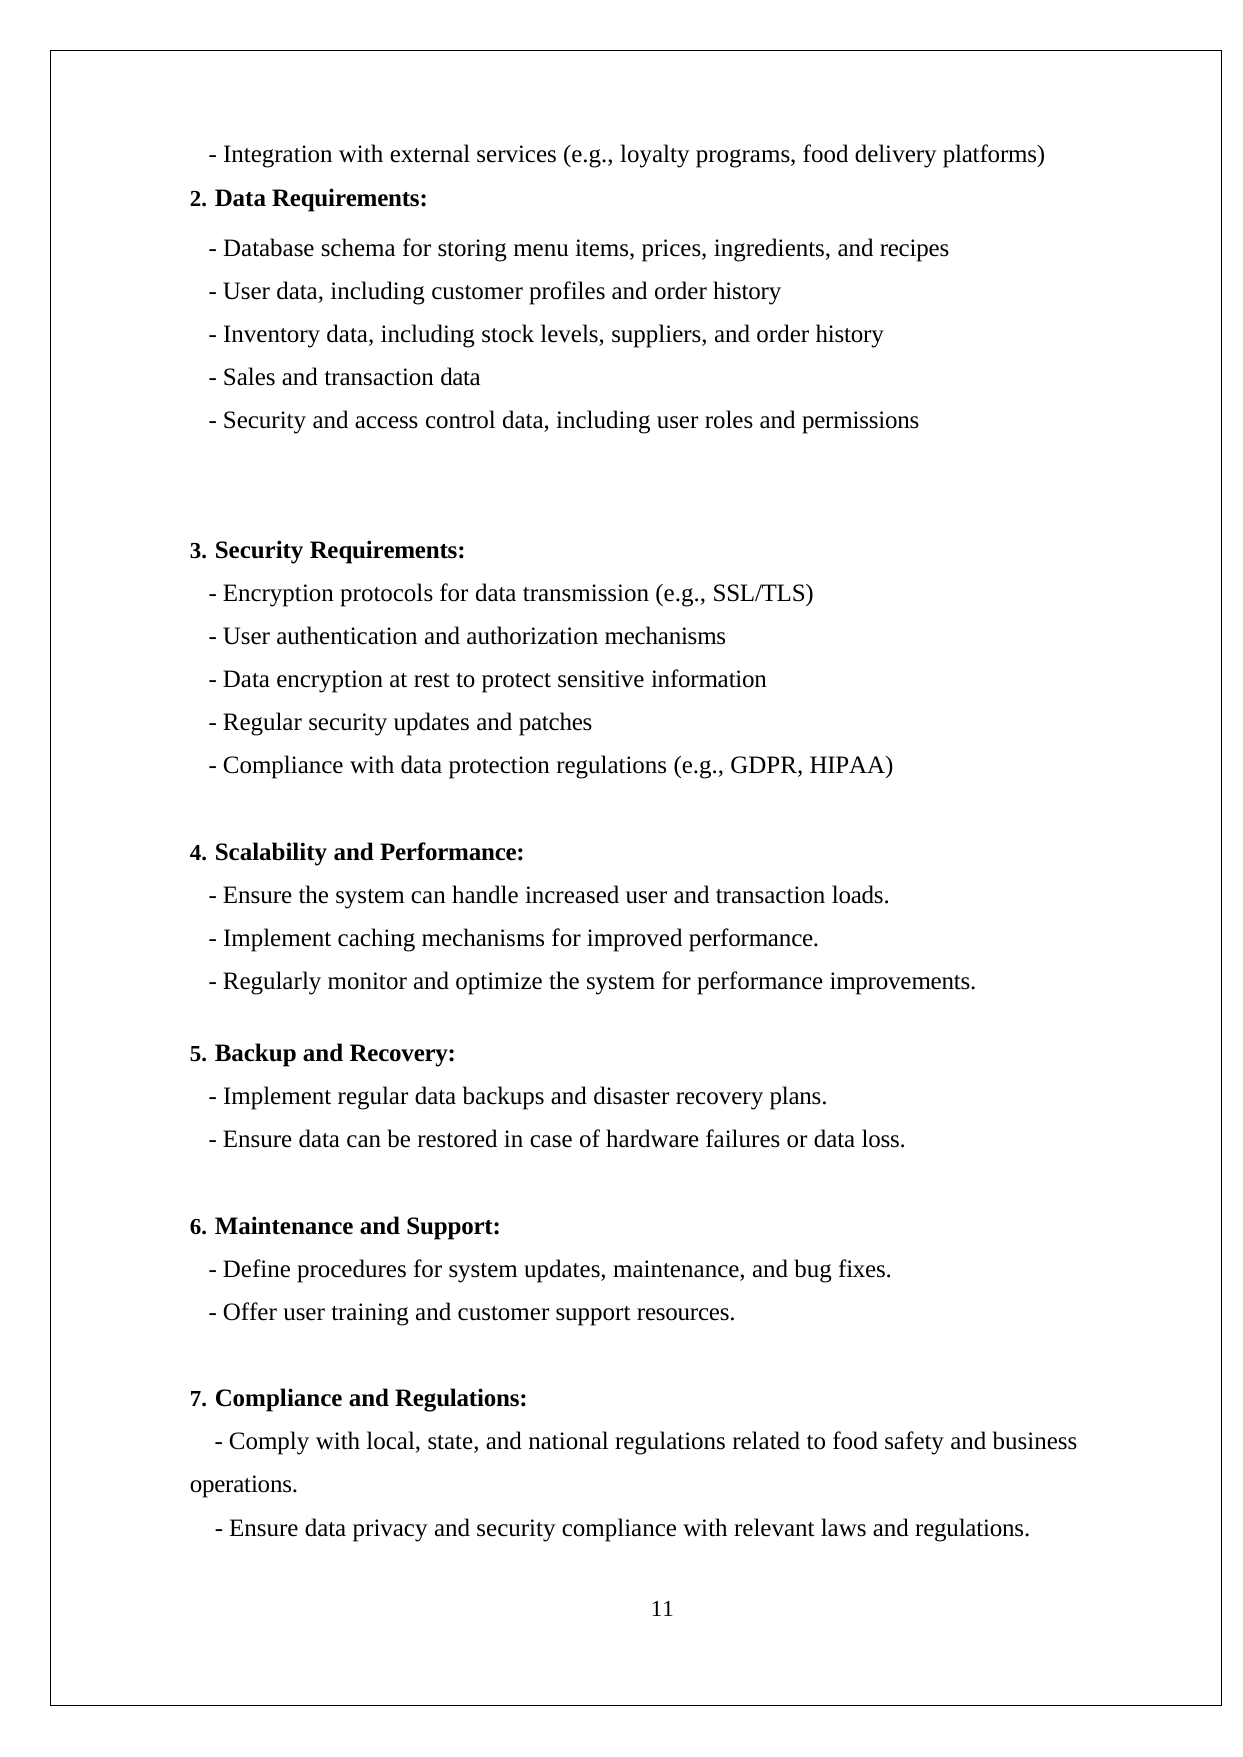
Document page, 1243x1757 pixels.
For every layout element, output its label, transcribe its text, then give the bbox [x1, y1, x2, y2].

list Regular security updates and patches [208, 707, 1221, 736]
subtitle Scalability and Performance: [189, 837, 1221, 866]
list Implement regular data backups and disaster recovery plans. [208, 1081, 1221, 1110]
list Define procedures for system updates, maintenance, and bug fixes. [208, 1254, 1221, 1283]
subtitle Compliance and Regulations: [189, 1383, 1221, 1412]
subtitle Data Requirements: [189, 183, 1221, 211]
list User authentication and authorization mechanisms [208, 621, 1221, 650]
subtitle Security Requirements: [189, 535, 1221, 564]
list Ensure the system can handle increased user and transaction loads. [208, 880, 1221, 909]
list Integration with external services (e.g., loyalty programs, food delivery platforms) [208, 139, 1221, 168]
text - Database schema for storing menu items, prices, ingredients, and recipes [189, 233, 1221, 262]
list Offer user training and customer support resources. [208, 1297, 1221, 1326]
list Inventory data, including stock levels, suppliers, and order history [208, 319, 1221, 348]
list Data encryption at rest to protect sensitive information [208, 664, 1221, 693]
list Compliance with data protection regulations (e.g., GDPR, HIPAA) [208, 751, 1221, 779]
list Security and access control data, including user roles and permissions [208, 406, 1221, 434]
subtitle Backup and Recovery: [189, 1038, 1221, 1067]
list Regularly monitor and optimize the system for performance improvements. [208, 966, 1221, 995]
list Encryption protocols for data transmission (e.g., SSL/TLS) [208, 578, 1221, 607]
list Ensure data privacy and security compliance with relevant laws and regulations. [214, 1513, 1221, 1541]
list Sales and transaction data [208, 362, 1221, 391]
list Ensure data can be restored in case of hardware failures or data loss. [208, 1124, 1221, 1153]
list Implement caching mechanisms for improved performance. [208, 923, 1221, 952]
subtitle Maintenance and Support: [189, 1211, 1221, 1239]
list User data, including customer profiles and order history [208, 276, 1221, 305]
list Comply with local, state, and national regulations related to food safety and business operations. [189, 1426, 1078, 1498]
